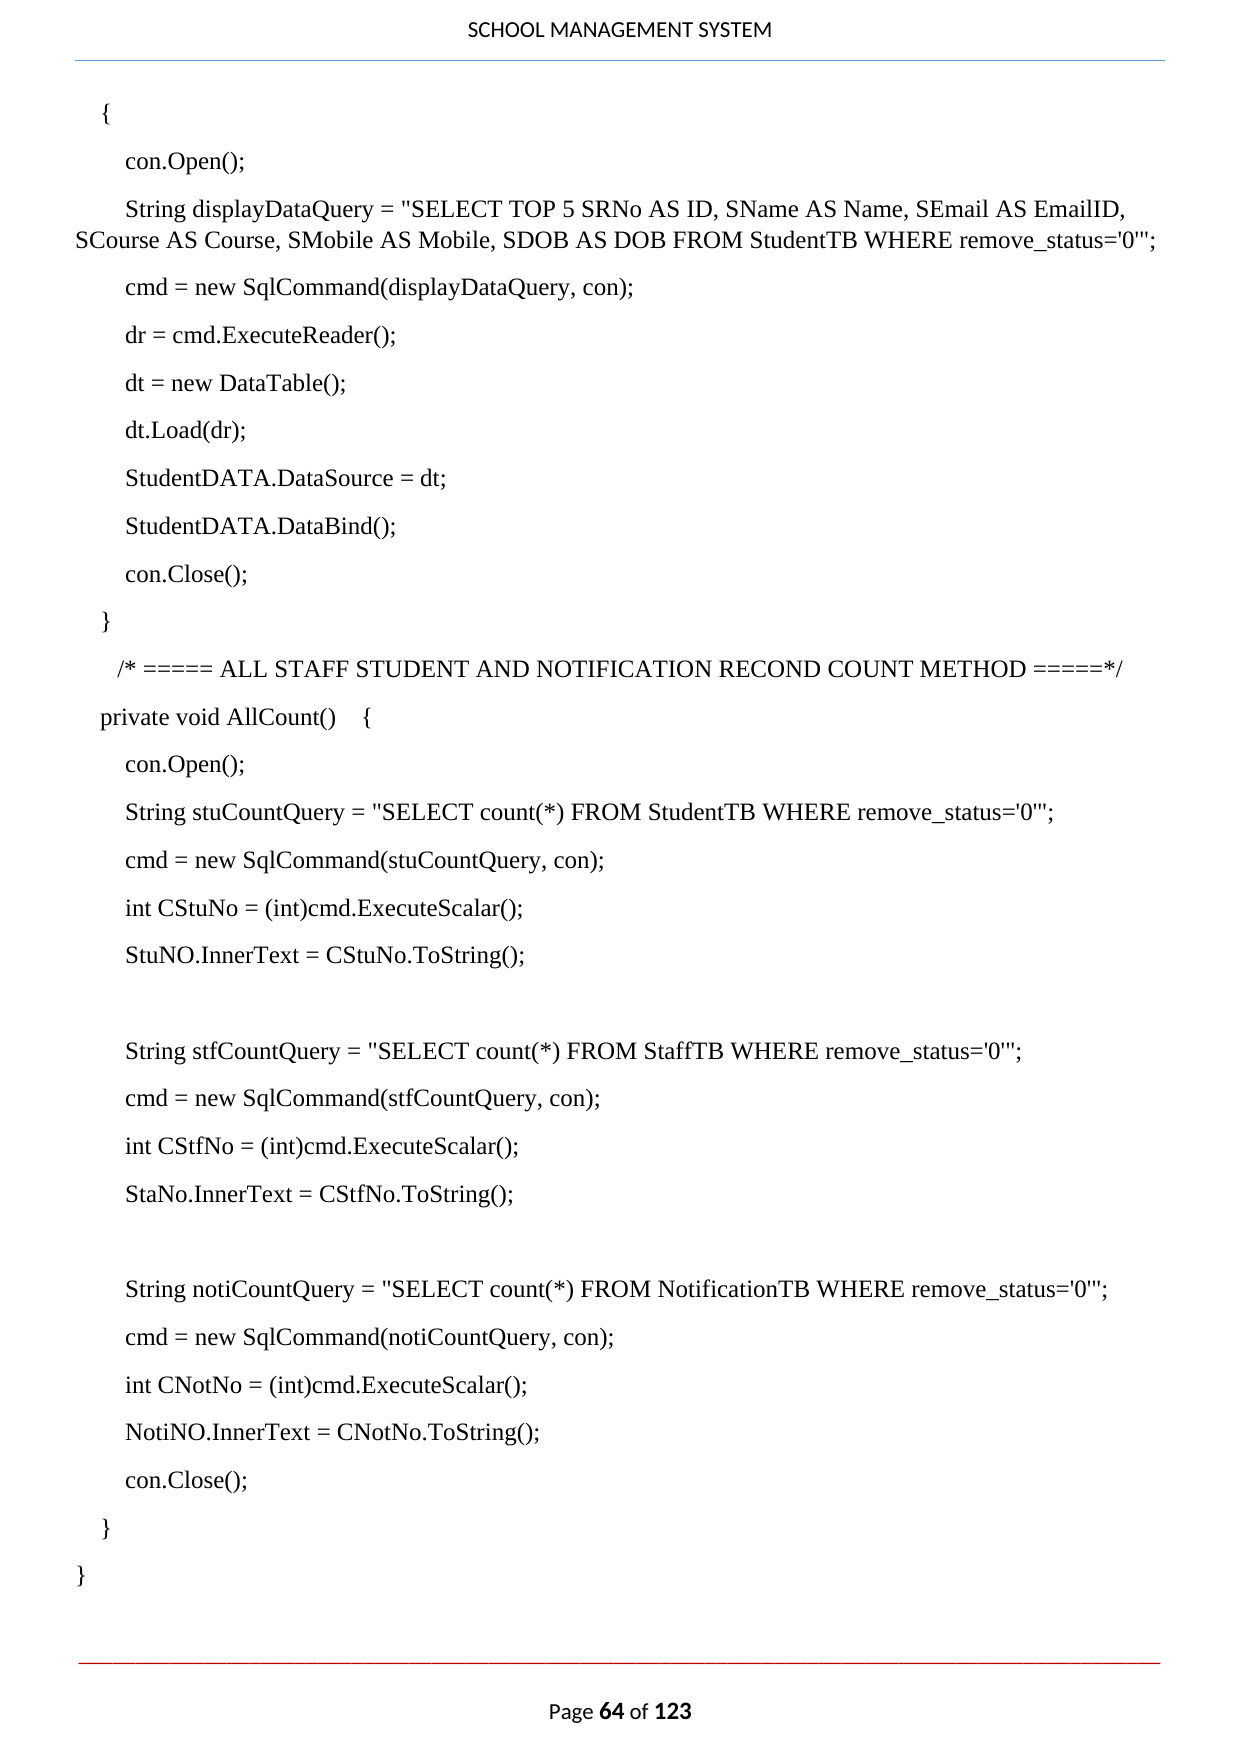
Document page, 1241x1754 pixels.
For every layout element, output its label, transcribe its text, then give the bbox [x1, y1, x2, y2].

text StaNo.InnerText = CStfNo.ToString(); [75, 1179, 1165, 1208]
text NotiNO.InnerText = CNotNo.ToString(); [75, 1417, 1165, 1446]
text con.Open(); [75, 146, 1165, 175]
text String stuCountQuery = "SELECT count(*) FROM StudentTB WHERE remove_status='0'"; [75, 797, 1165, 826]
text String notiCountQuery = "SELECT count(*) FROM NotificationTB WHERE remove_status='0'"; [75, 1274, 1165, 1303]
text } [75, 606, 1165, 635]
text String stfCountQuery = "SELECT count(*) FROM StaffTB WHERE remove_status='0'"; [75, 1036, 1165, 1064]
text } [75, 1561, 1165, 1589]
text dr = cmd.ExecuteReader(); [75, 320, 1165, 349]
text int CNotNo = (int)cmd.ExecuteScalar(); [75, 1370, 1165, 1398]
text String displayDataQuery = "SELECT TOP 5 SRNo AS ID, SName AS Name, SEmail AS EmailID, SCourse AS Course, SMobile AS Mobile, SDOB AS DOB FROM StudentTB WHERE remove_status='0'"; [75, 194, 1165, 253]
text /* ===== ALL STAFF STUDENT AND NOTIFICATION RECOND COUNT METHOD =====*/ [75, 654, 1165, 683]
text cmd = new SqlCommand(stfCountQuery, con); [75, 1083, 1165, 1112]
text cmd = new SqlCommand(stuCountQuery, con); [75, 845, 1165, 874]
text int CStfNo = (int)cmd.ExecuteScalar(); [75, 1131, 1165, 1160]
text con.Close(); [75, 1465, 1165, 1494]
text } [75, 1513, 1165, 1542]
text dt = new DataTable(); [75, 368, 1165, 397]
text cmd = new SqlCommand(displayDataQuery, con); [75, 272, 1165, 301]
text con.Close(); [75, 559, 1165, 587]
text StudentDATA.DataBind(); [75, 511, 1165, 540]
text { [75, 98, 1165, 127]
text con.Open(); [75, 749, 1165, 778]
text int CStuNo = (int)cmd.ExecuteScalar(); [75, 893, 1165, 921]
text StuNO.InnerText = CStuNo.ToString(); [75, 940, 1165, 969]
text dt.Load(dr); [75, 416, 1165, 444]
text StudentDATA.DataSource = dt; [75, 463, 1165, 492]
text private void AllCount() { [75, 702, 1165, 731]
text cmd = new SqlCommand(notiCountQuery, con); [75, 1322, 1165, 1351]
